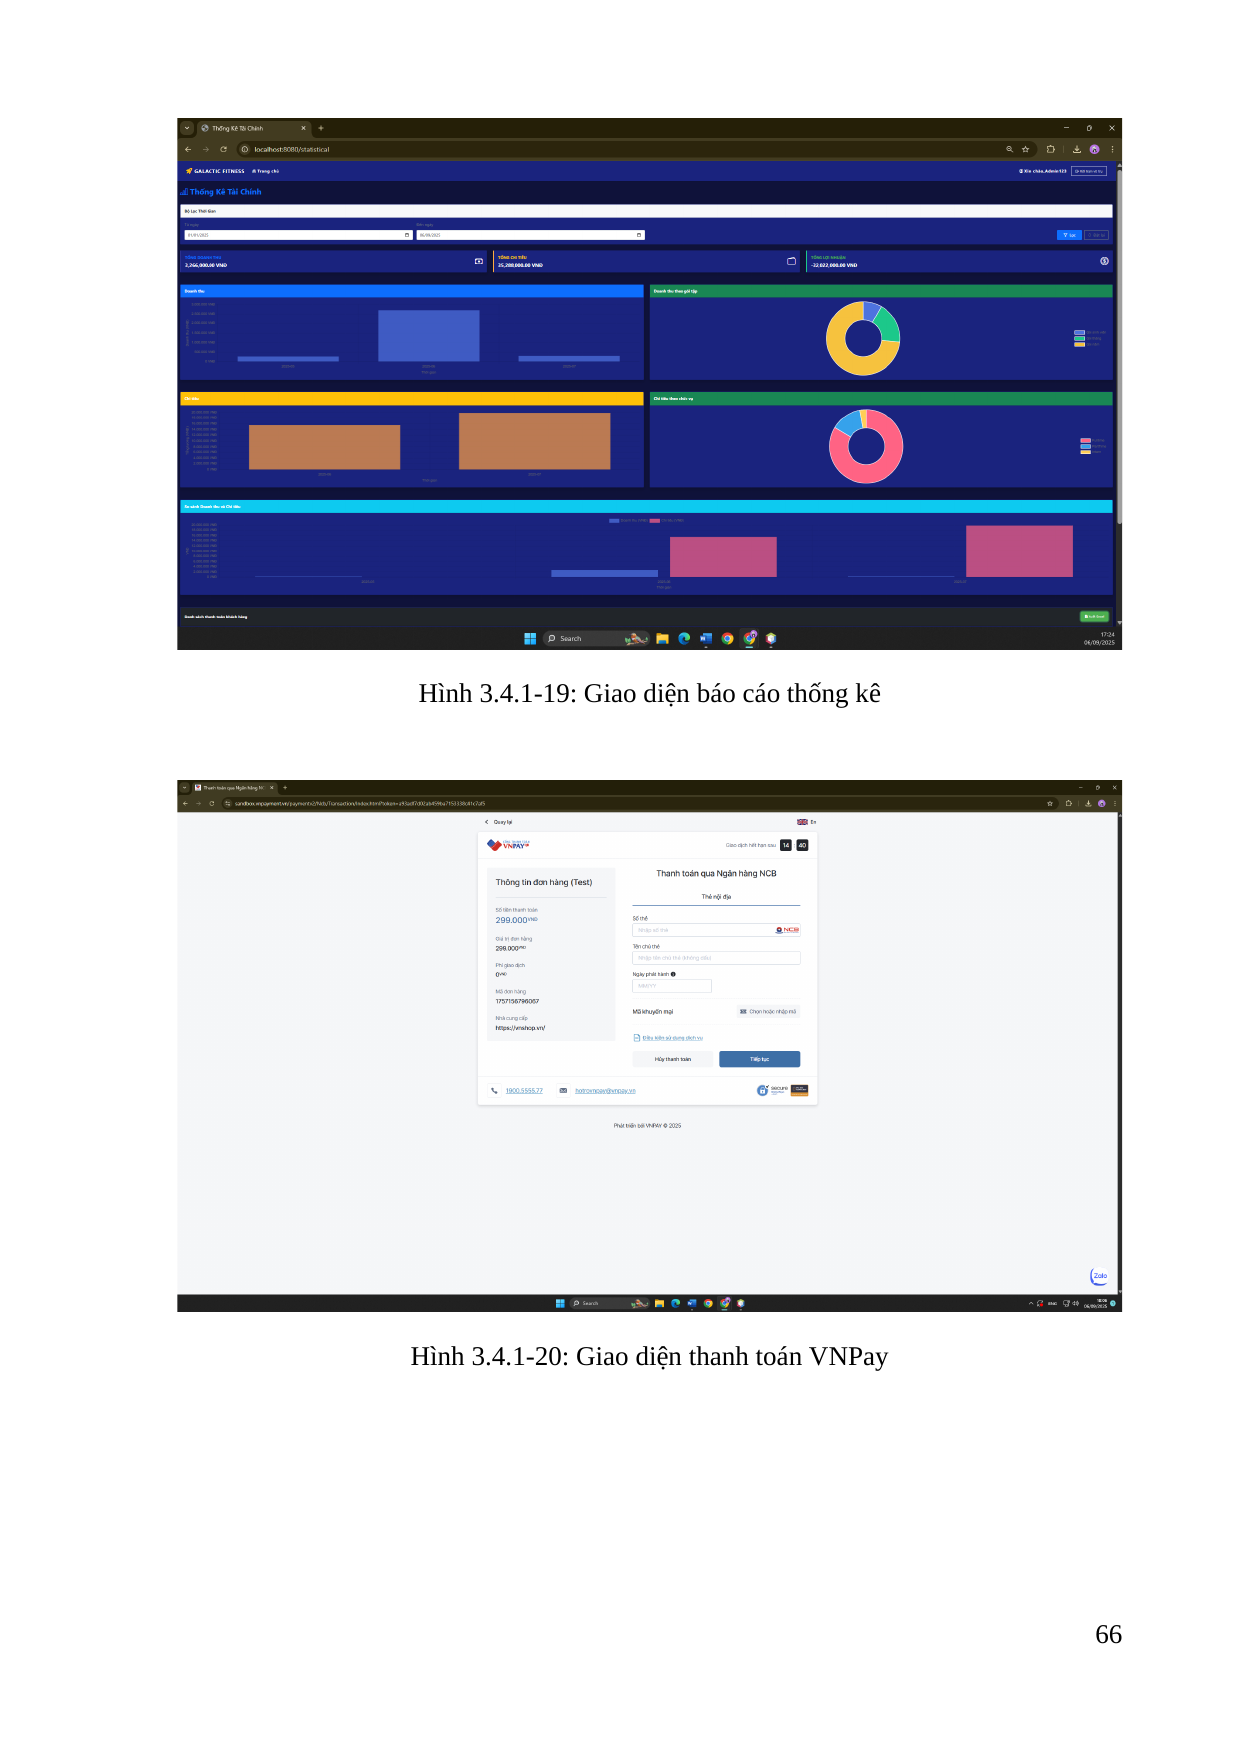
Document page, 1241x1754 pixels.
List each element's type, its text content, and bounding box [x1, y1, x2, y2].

picture [177, 780, 1123, 1312]
picture [177, 118, 1123, 650]
